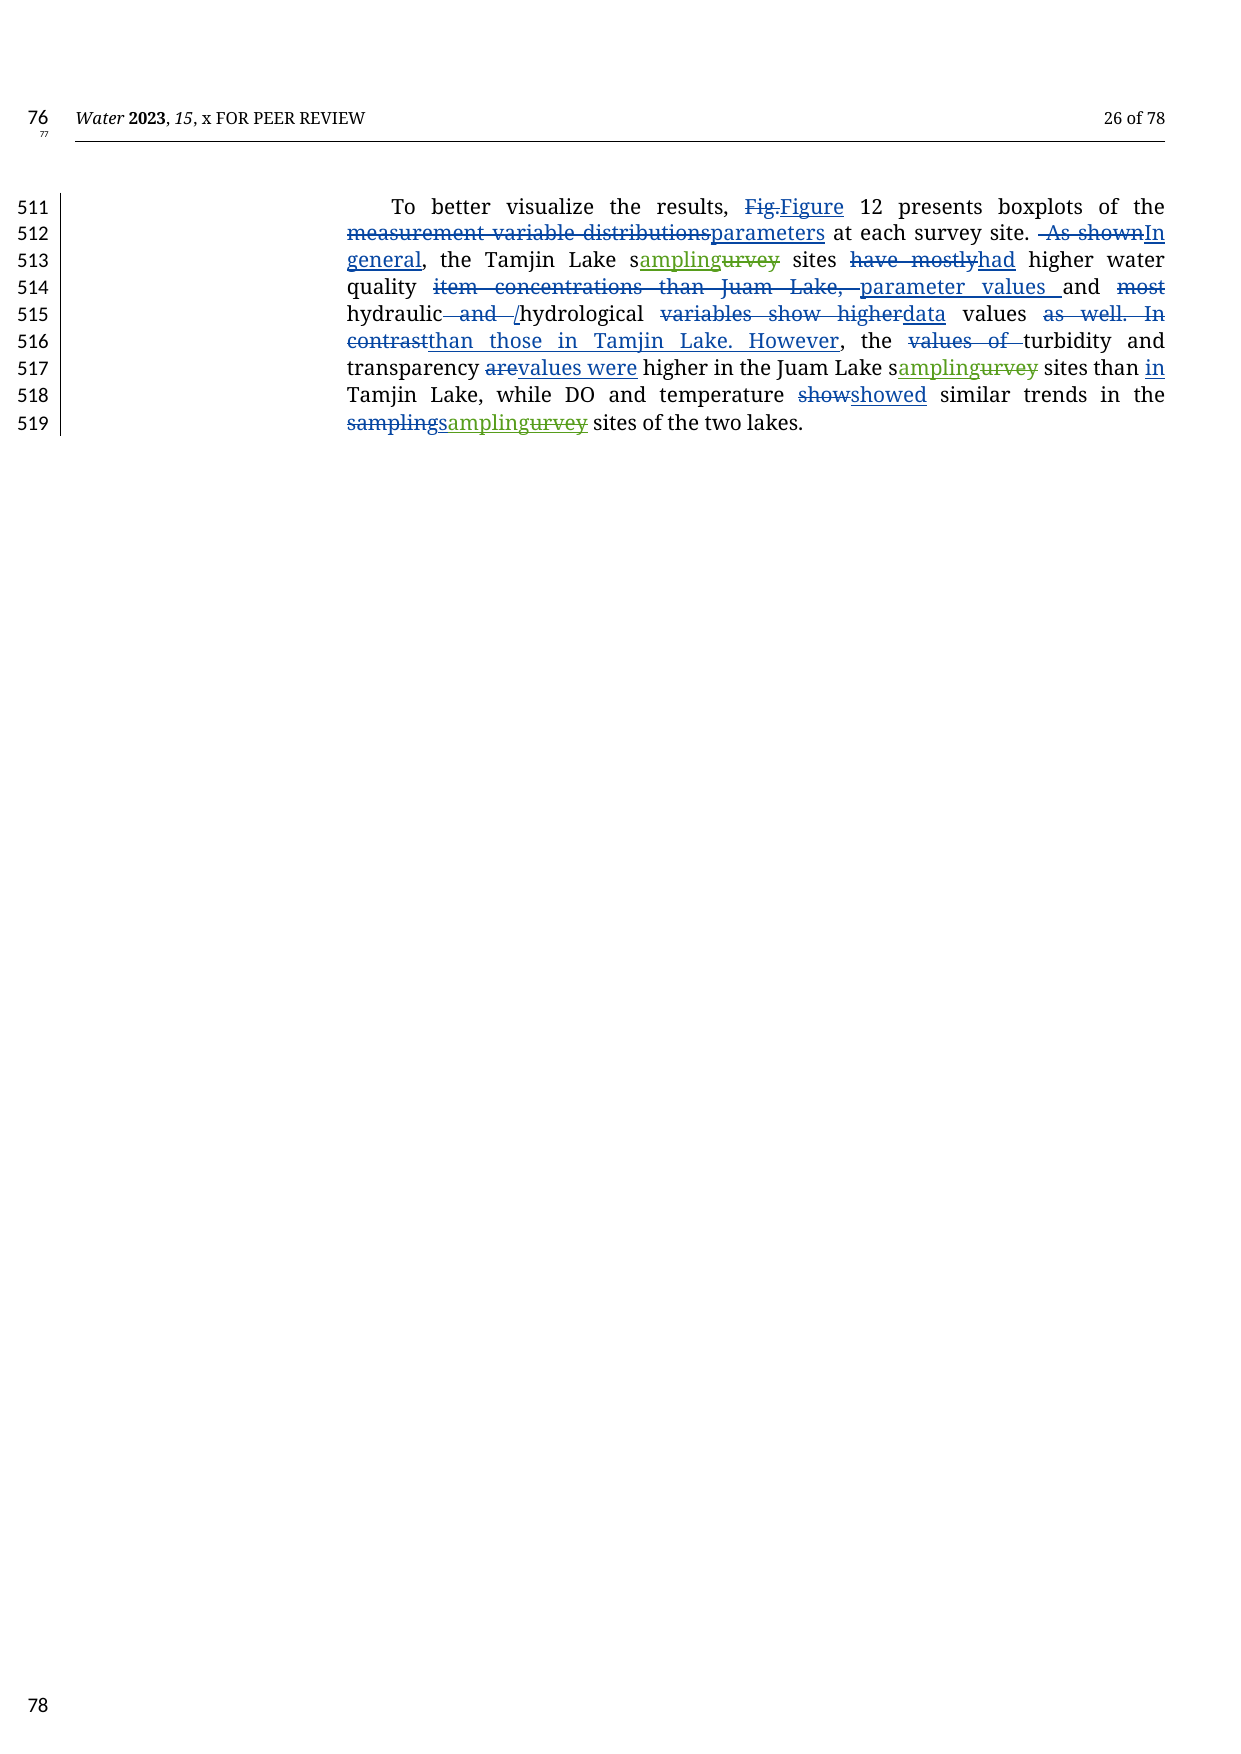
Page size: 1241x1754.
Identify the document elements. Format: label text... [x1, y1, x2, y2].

text To better visualize the results, 12 presents boxplots of the at each survey site. , the Tamjin Lake s sites higher water quality and hydraulichydrological values , the turbidity and transparency higher in the Juam Lake s sites than Tamjin Lake, while DO and temperature similar trends in the sites of the two lakes. [347, 192, 1165, 436]
